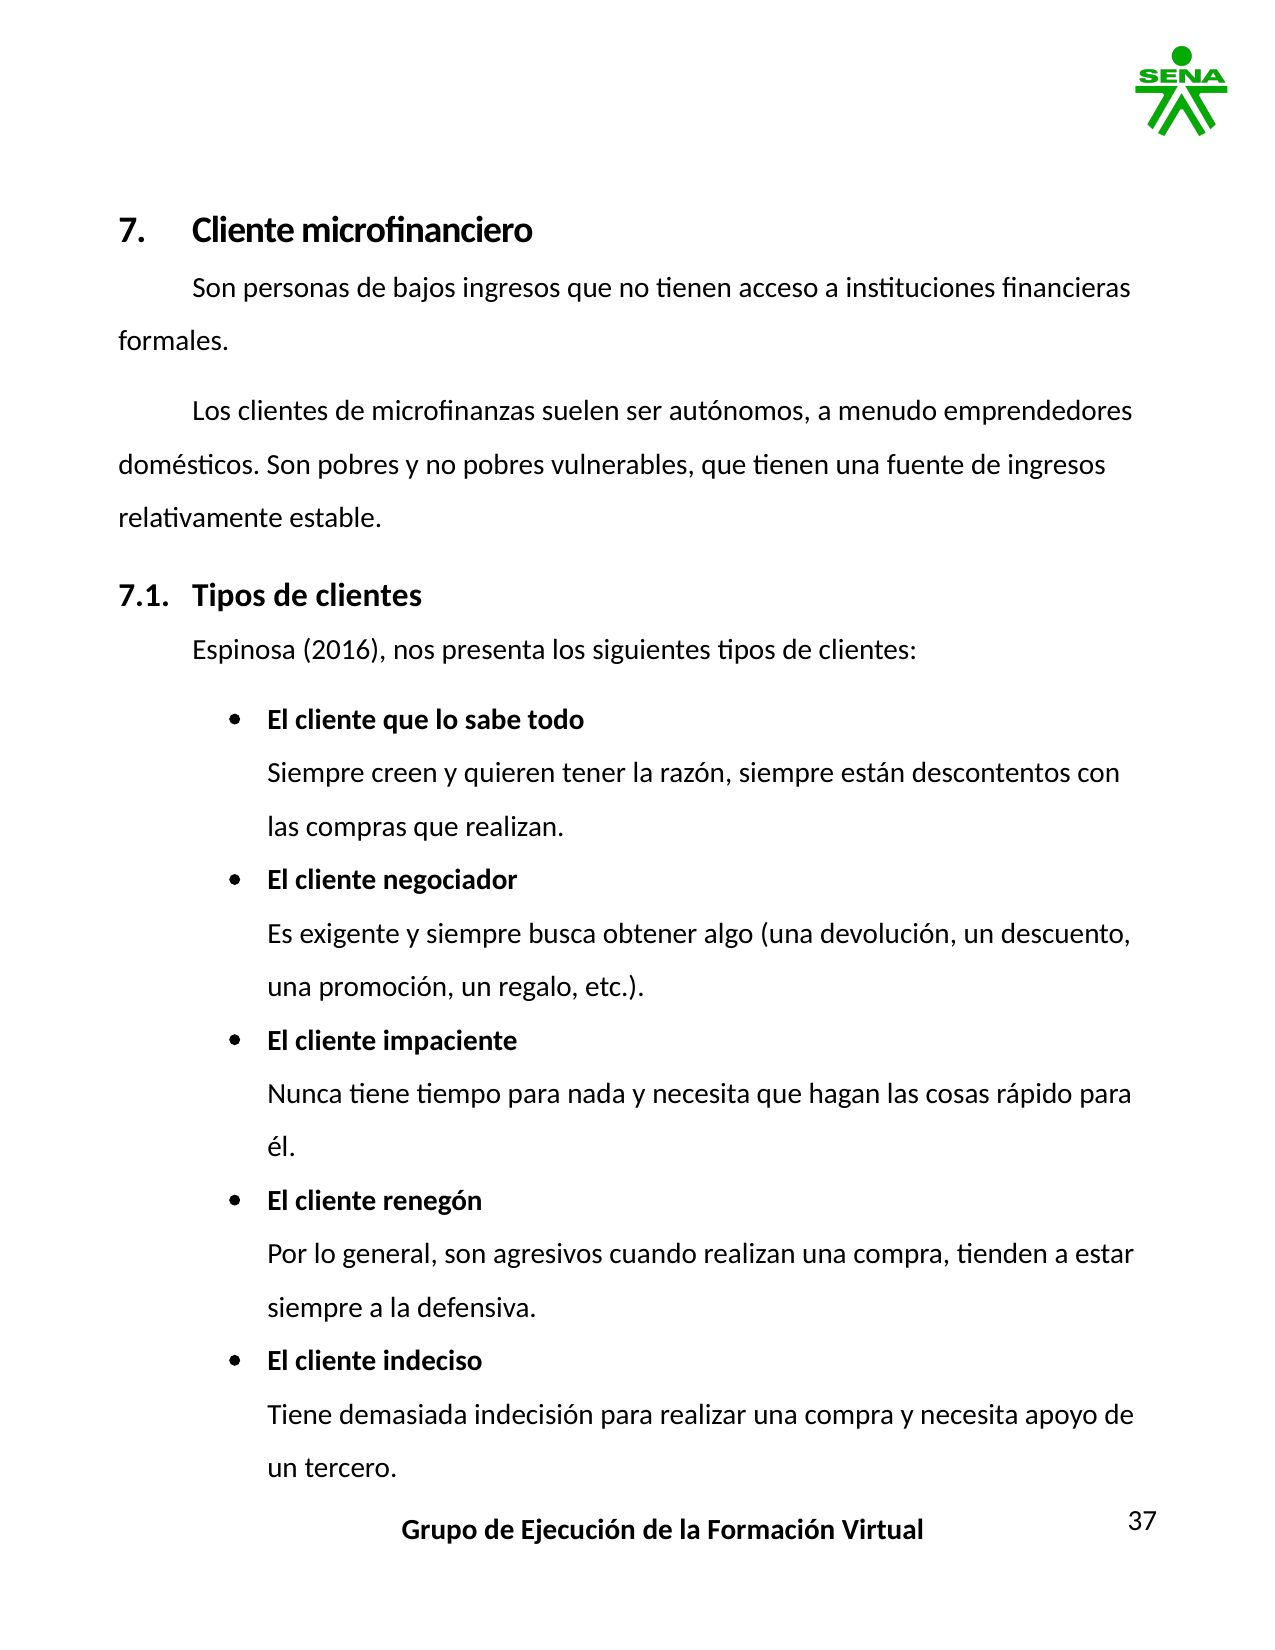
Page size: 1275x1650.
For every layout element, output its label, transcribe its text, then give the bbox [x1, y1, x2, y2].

subtitle Cliente microfinanciero [118, 206, 1157, 252]
subtitle Tipos de clientes [118, 573, 1157, 614]
list Tiene demasiada indecisión para realizar una compra y necesita apoyo de un tercero. [267, 1396, 1157, 1485]
text Los clientes de microfinanzas suelen ser autónomos, a menudo emprendedores domésticos. Son pobres y no pobres vulnerables, que tienen una fuente de ingresos relativamente estable. [118, 392, 1157, 535]
list Es exigente y siempre busca obtener algo (una devolución, un descuento, una promoción, un regalo, etc.). [267, 915, 1157, 1004]
list El cliente renegón [229, 1182, 1157, 1218]
list Por lo general, son agresivos cuando realizan una compra, tienden a estar siempre a la defensiva. [267, 1235, 1157, 1324]
list Siempre creen y quieren tener la razón, siempre están descontentos con las compras que realizan. [267, 754, 1157, 843]
list Nunca tiene tiempo para nada y necesita que hagan las cosas rápido para él. [267, 1075, 1157, 1164]
list El cliente indeciso [229, 1342, 1157, 1378]
list El cliente impaciente [229, 1022, 1157, 1057]
picture [1135, 46, 1228, 136]
text Espinosa (2016), nos presenta los siguientes tipos de clientes: [118, 631, 1157, 667]
list El cliente negociador [229, 861, 1157, 897]
list El cliente que lo sabe todo [229, 701, 1157, 737]
text Son personas de bajos ingresos que no tienen acceso a instituciones financieras formales. [118, 269, 1157, 358]
